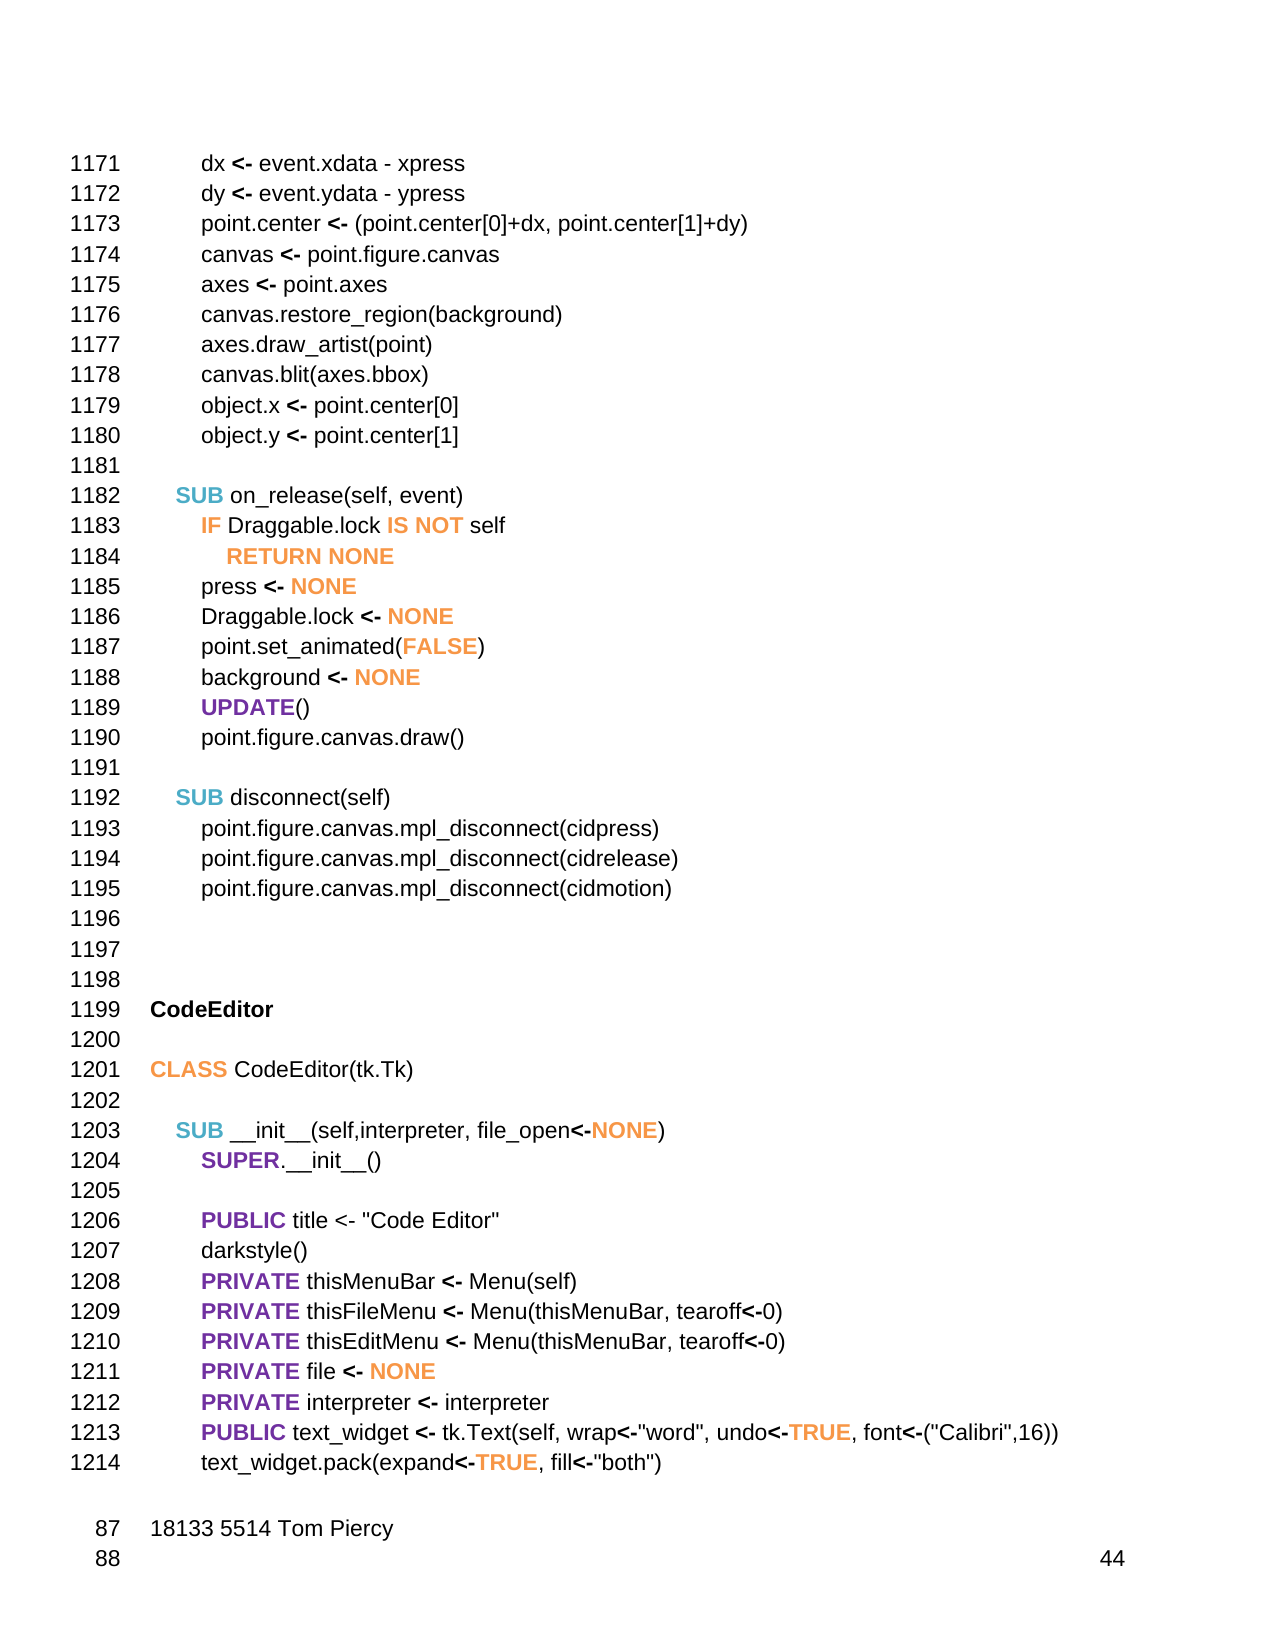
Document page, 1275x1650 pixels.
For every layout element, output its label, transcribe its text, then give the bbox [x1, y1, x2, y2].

text IF Draggable.lock IS NOT self [150, 512, 1125, 539]
text darkstyle() [150, 1237, 1125, 1264]
text press <- NONE [150, 573, 1125, 599]
text point.figure.canvas.mpl_disconnect(cidrelease) [150, 845, 1125, 871]
text point.figure.canvas.mpl_disconnect(cidpress) [150, 814, 1125, 841]
text PRIVATE thisMenuBar <- Menu(self) [150, 1268, 1125, 1294]
text SUB __init__(self,interpreter, file_open<-NONE) [150, 1117, 1125, 1143]
text dy <- event.ydata - ypress [150, 180, 1125, 207]
text object.y <- point.center[1] [150, 422, 1125, 448]
text axes <- point.axes [150, 271, 1125, 297]
text point.figure.canvas.draw() [150, 724, 1125, 750]
text text_widget.pack(expand<-TRUE, fill<-"both") [150, 1449, 1125, 1475]
text point.set_animated(FALSE) [150, 633, 1125, 660]
text Draggable.lock <- NONE [150, 603, 1125, 629]
text PRIVATE file <- NONE [150, 1358, 1125, 1385]
text object.x <- point.center[0] [150, 392, 1125, 418]
text SUB on_release(self, event) [150, 482, 1125, 509]
text point.figure.canvas.mpl_disconnect(cidmotion) [150, 875, 1125, 901]
text canvas <- point.figure.canvas [150, 241, 1125, 267]
text CLASS CodeEditor(tk.Tk) [150, 1056, 1125, 1083]
text UPDATE() [150, 694, 1125, 720]
text SUPER.__init__() [150, 1147, 1125, 1173]
text PRIVATE thisFileMenu <- Menu(thisMenuBar, tearoff<-0) [150, 1298, 1125, 1324]
text PUBLIC text_widget <- tk.Text(self, wrap<-"word", undo<-TRUE, font<-("Calibri",16)) [150, 1419, 1125, 1445]
text point.center <- (point.center[0]+dx, point.center[1]+dy) [150, 210, 1125, 237]
text PRIVATE interpreter <- interpreter [150, 1388, 1125, 1415]
text canvas.restore_region(background) [150, 301, 1125, 327]
text CodeEditor [150, 996, 1125, 1022]
text PRIVATE thisEditMenu <- Menu(thisMenuBar, tearoff<-0) [150, 1328, 1125, 1354]
text SUB disconnect(self) [150, 784, 1125, 811]
text axes.draw_artist(point) [150, 331, 1125, 358]
text canvas.blit(axes.bbox) [150, 361, 1125, 388]
text PUBLIC title <- "Code Editor" [150, 1207, 1125, 1234]
text background <- NONE [150, 663, 1125, 690]
text dx <- event.xdata - xpress [150, 150, 1125, 176]
text RETURN NONE [150, 543, 1125, 569]
